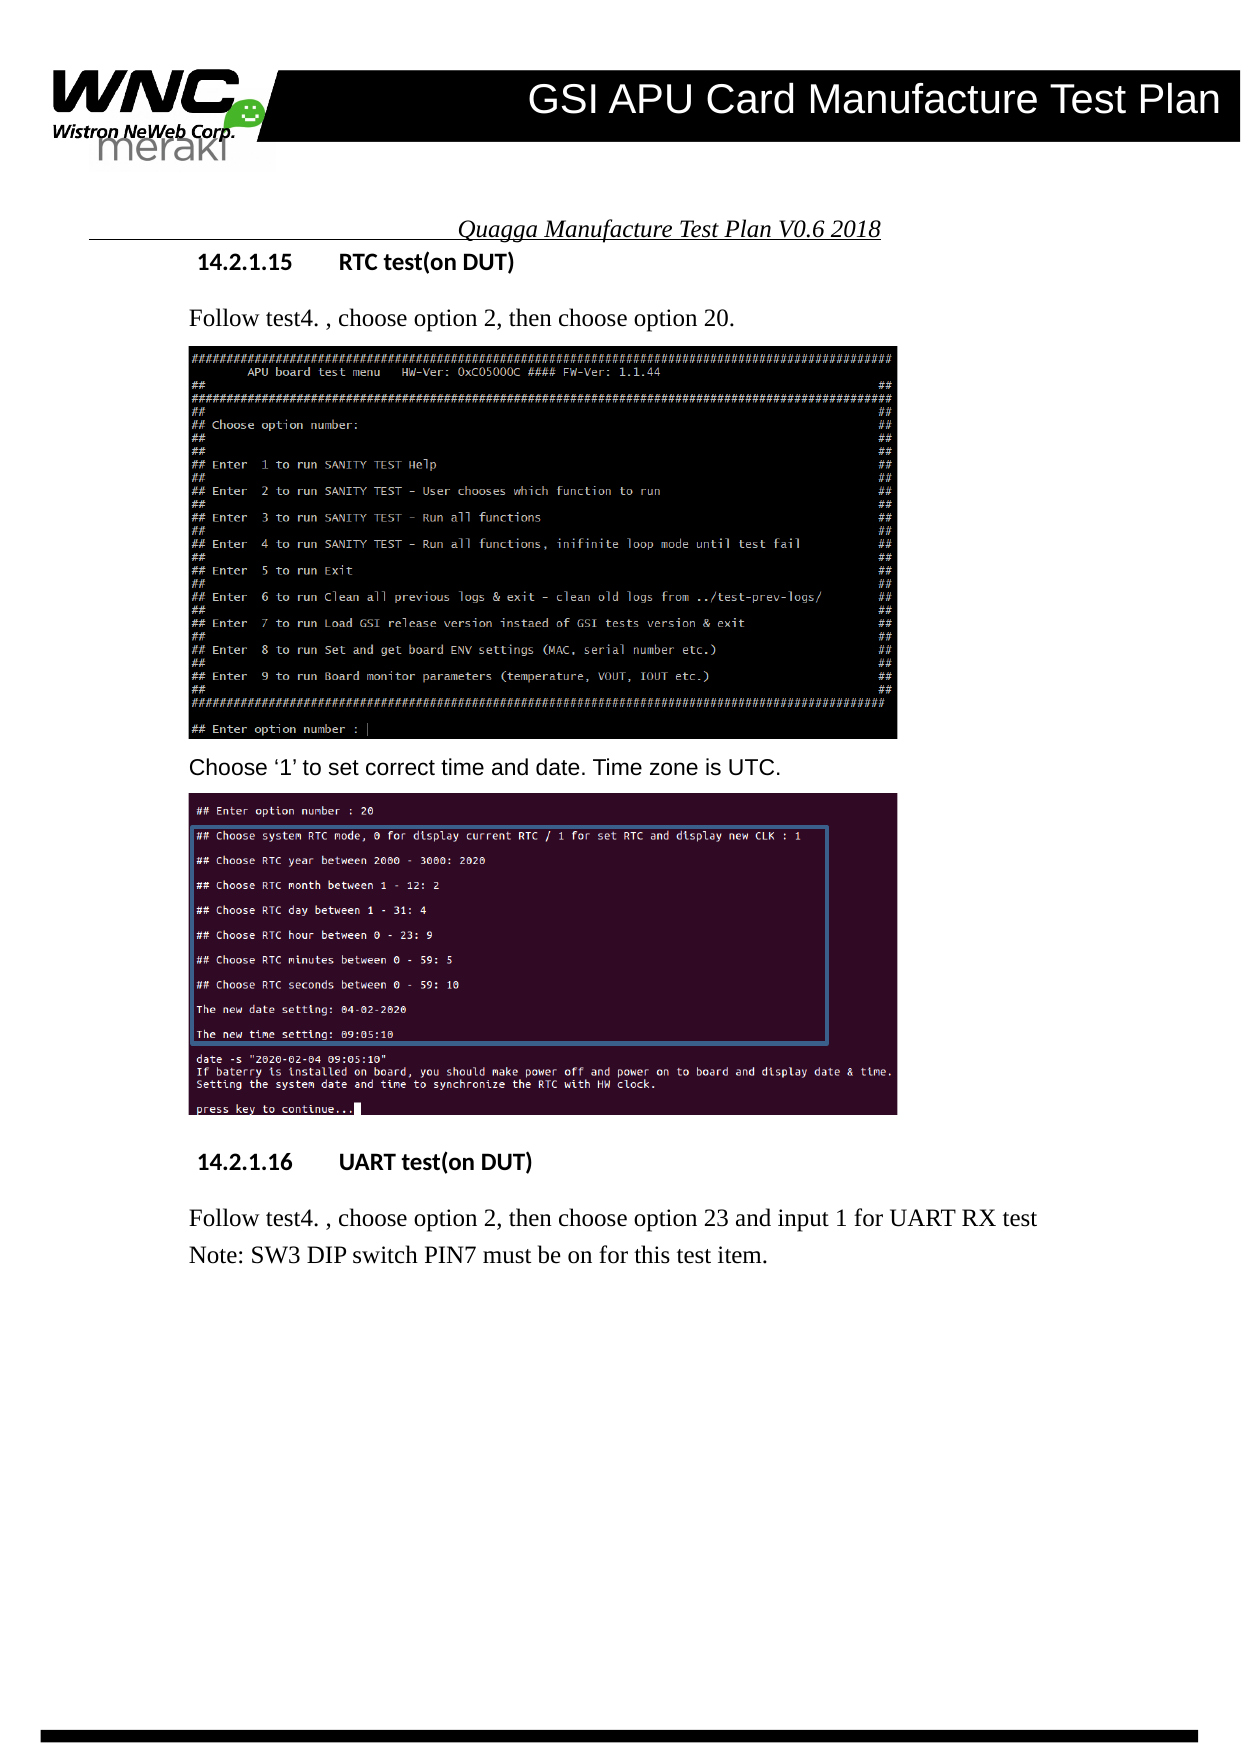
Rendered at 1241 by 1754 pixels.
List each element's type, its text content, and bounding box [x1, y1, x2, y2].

text UART test(on DUT) [197, 1142, 1127, 1180]
text Choose ‘1’ to set correct time and date. Time zone is UTC. [189, 749, 1152, 786]
picture [0, 28, 1241, 172]
text Note: SW3 DIP switch PIN7 must be on for this test item. [139, 1236, 1152, 1274]
picture [188, 346, 898, 739]
text Follow test4. , choose option 2, then choose option 23 and input 1 for UART RX test [139, 1199, 1152, 1236]
text RTC test(on DUT) [197, 242, 1127, 280]
text Follow test4. , choose option 2, then choose option 20. [189, 299, 1152, 336]
picture [188, 793, 898, 1116]
